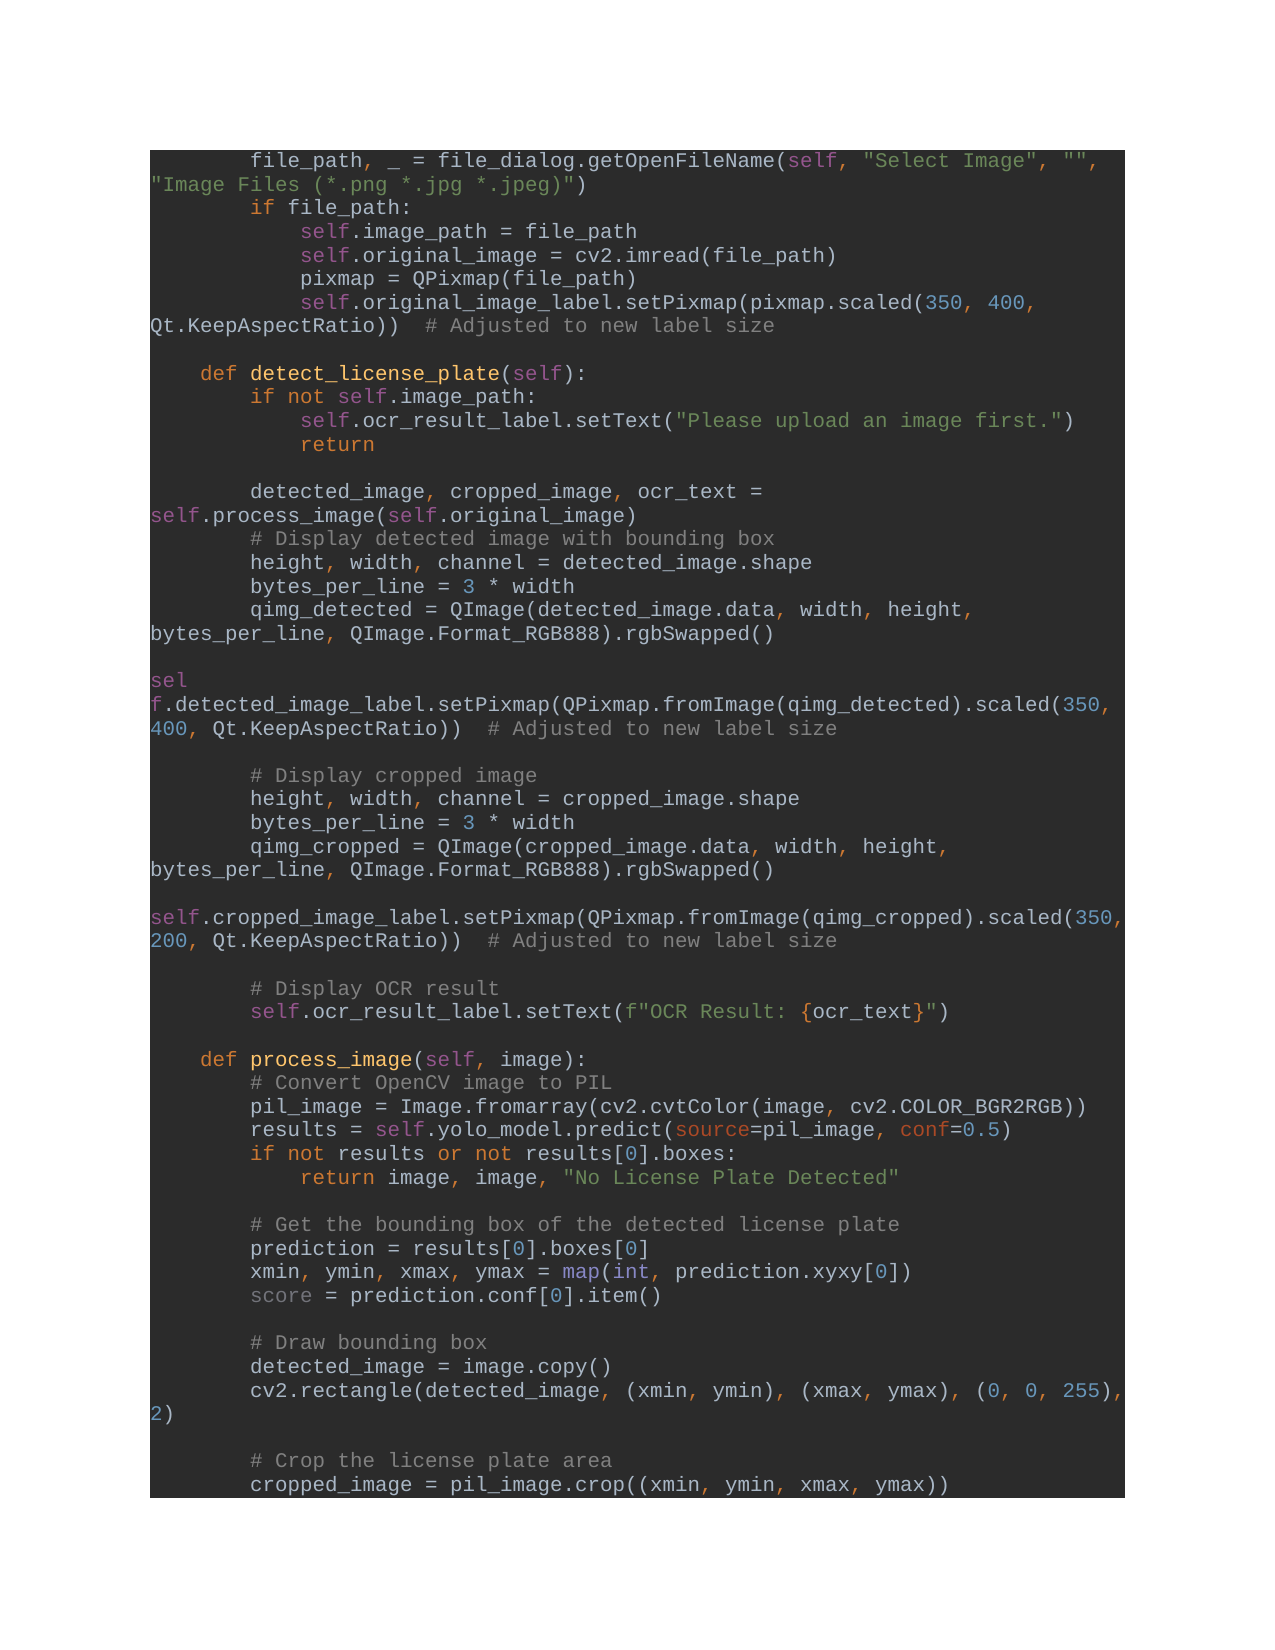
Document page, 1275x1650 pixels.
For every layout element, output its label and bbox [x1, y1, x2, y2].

text [150, 150, 1125, 1498]
